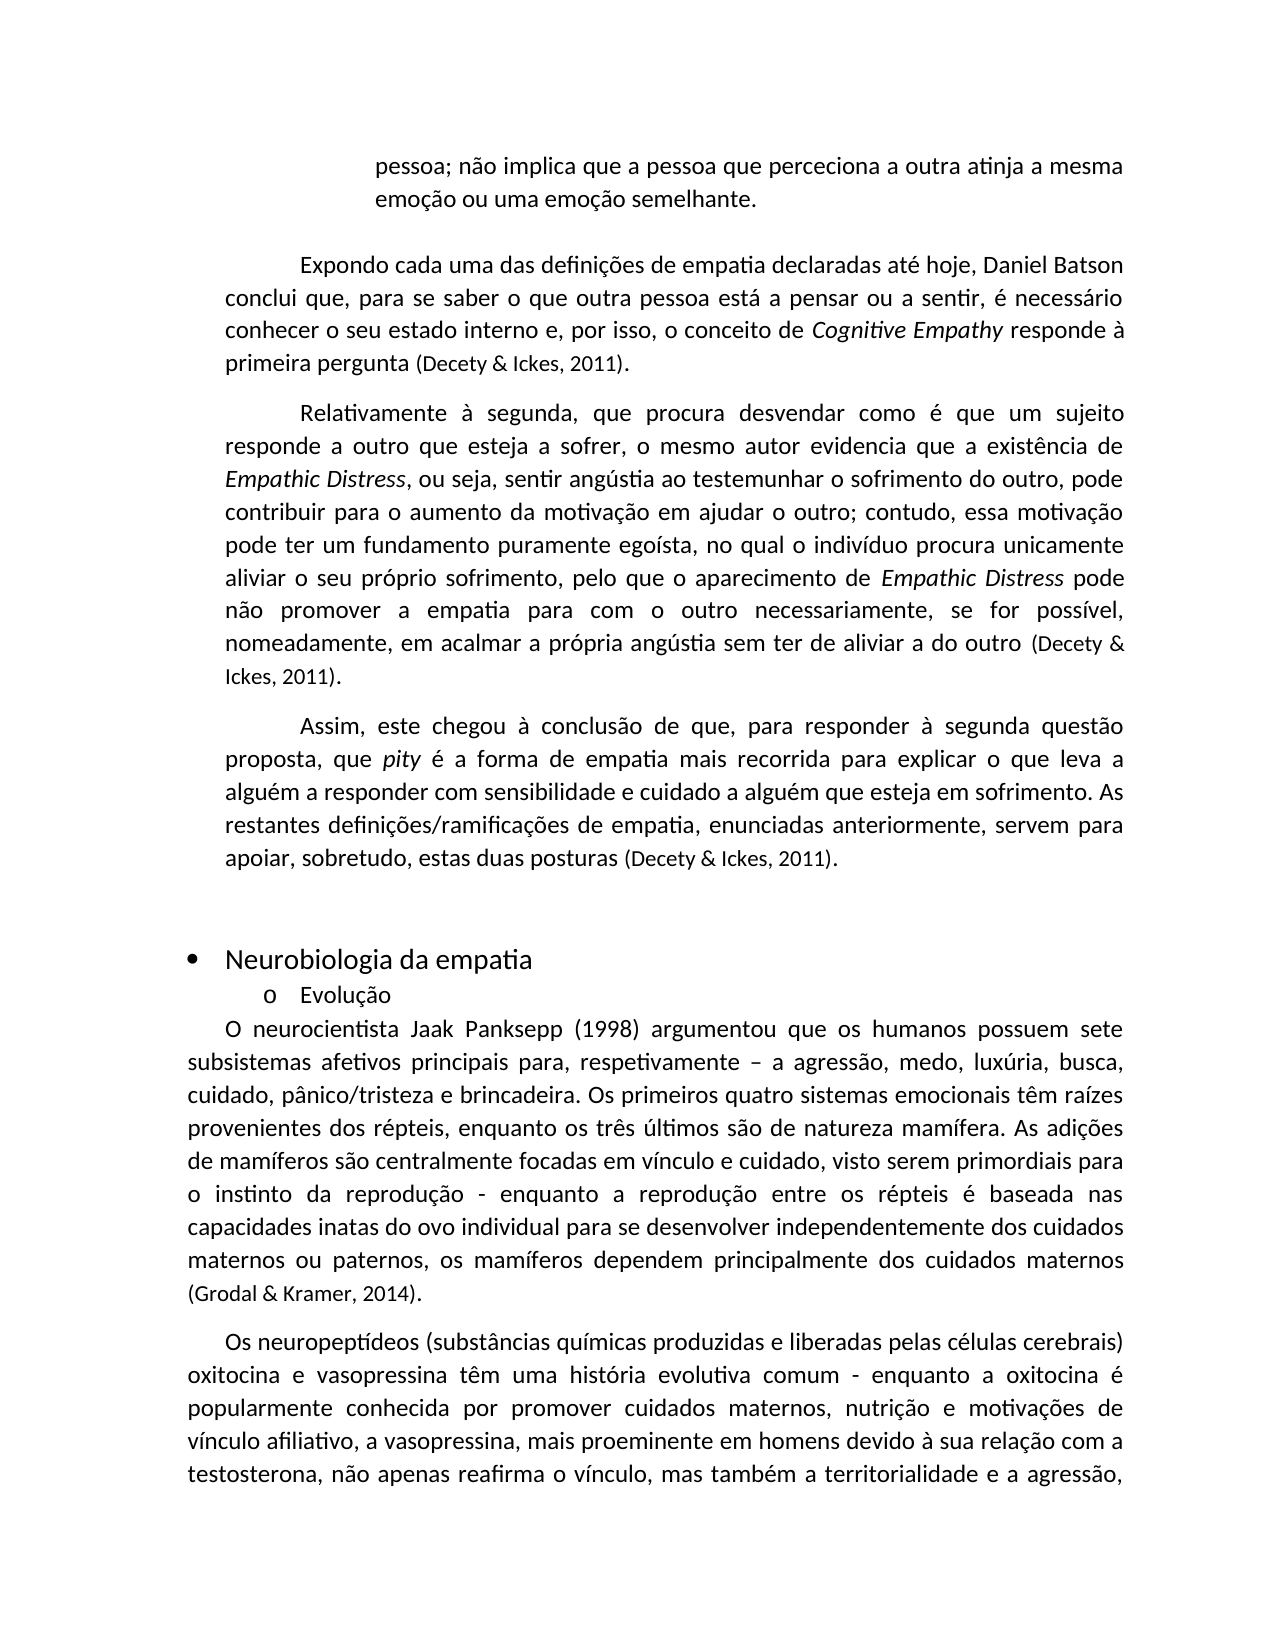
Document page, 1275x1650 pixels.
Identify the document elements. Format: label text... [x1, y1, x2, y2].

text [187, 1326, 1125, 1489]
text Assim, este chegou à conclusão de que, para responder à segunda questão proposta, que pity é a forma de empatia mais recorrida para explicar o que leva a alguém a responder com sensibilidade e cuidado a alguém que esteja em sofrimento. As restantes definições/ramificações de empatia, enunciadas anteriormente, servem para apoiar, sobretudo, estas duas posturas . [225, 710, 1125, 872]
text O neurocientista Jaak Panksepp (1998) argumentou que os humanos possuem sete subsistemas afetivos principais para, respetivamente – a agressão, medo, luxúria, busca, cuidado, pânico/tristeza e brincadeira. Os primeiros quatro sistemas emocionais têm raízes provenientes dos répteis, enquanto os três últimos são de natureza mamífera. As adições de mamíferos são centralmente focadas em vínculo e cuidado, visto serem primordiais para o instinto da reprodução - enquanto a reprodução entre os répteis é baseada nas capacidades inatas do ovo individual para se desenvolver independentemente dos cuidados maternos ou paternos, os mamíferos dependem principalmente dos cuidados maternos . [187, 1013, 1125, 1307]
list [337, 150, 1125, 213]
text Expondo cada uma das definições de empatia declaradas até hoje, Daniel Batson conclui que, para se saber o que outra pessoa está a pensar ou a sentir, é necessário conhecer o seu estado interno e, por isso, o conceito de Cognitive Empathy responde à primeira pergunta . [225, 249, 1125, 378]
list Evolução [262, 979, 1125, 1011]
list Neurobiologia da empatia [187, 941, 1125, 976]
text Relativamente à segunda, que procura desvendar como é que um sujeito responde a outro que esteja a sofrer, o mesmo autor evidencia que a existência de Empathic Distress, ou seja, sentir angústia ao testemunhar o sofrimento do outro, pode contribuir para o aumento da motivação em ajudar o outro; contudo, essa motivação pode ter um fundamento puramente egoísta, no qual o indivíduo procura unicamente aliviar o seu próprio sofrimento, pelo que o aparecimento de Empathic Distress pode não promover a empatia para com o outro necessariamente, se for possível, nomeadamente, em acalmar a própria angústia sem ter de aliviar a do outro . [225, 397, 1125, 691]
